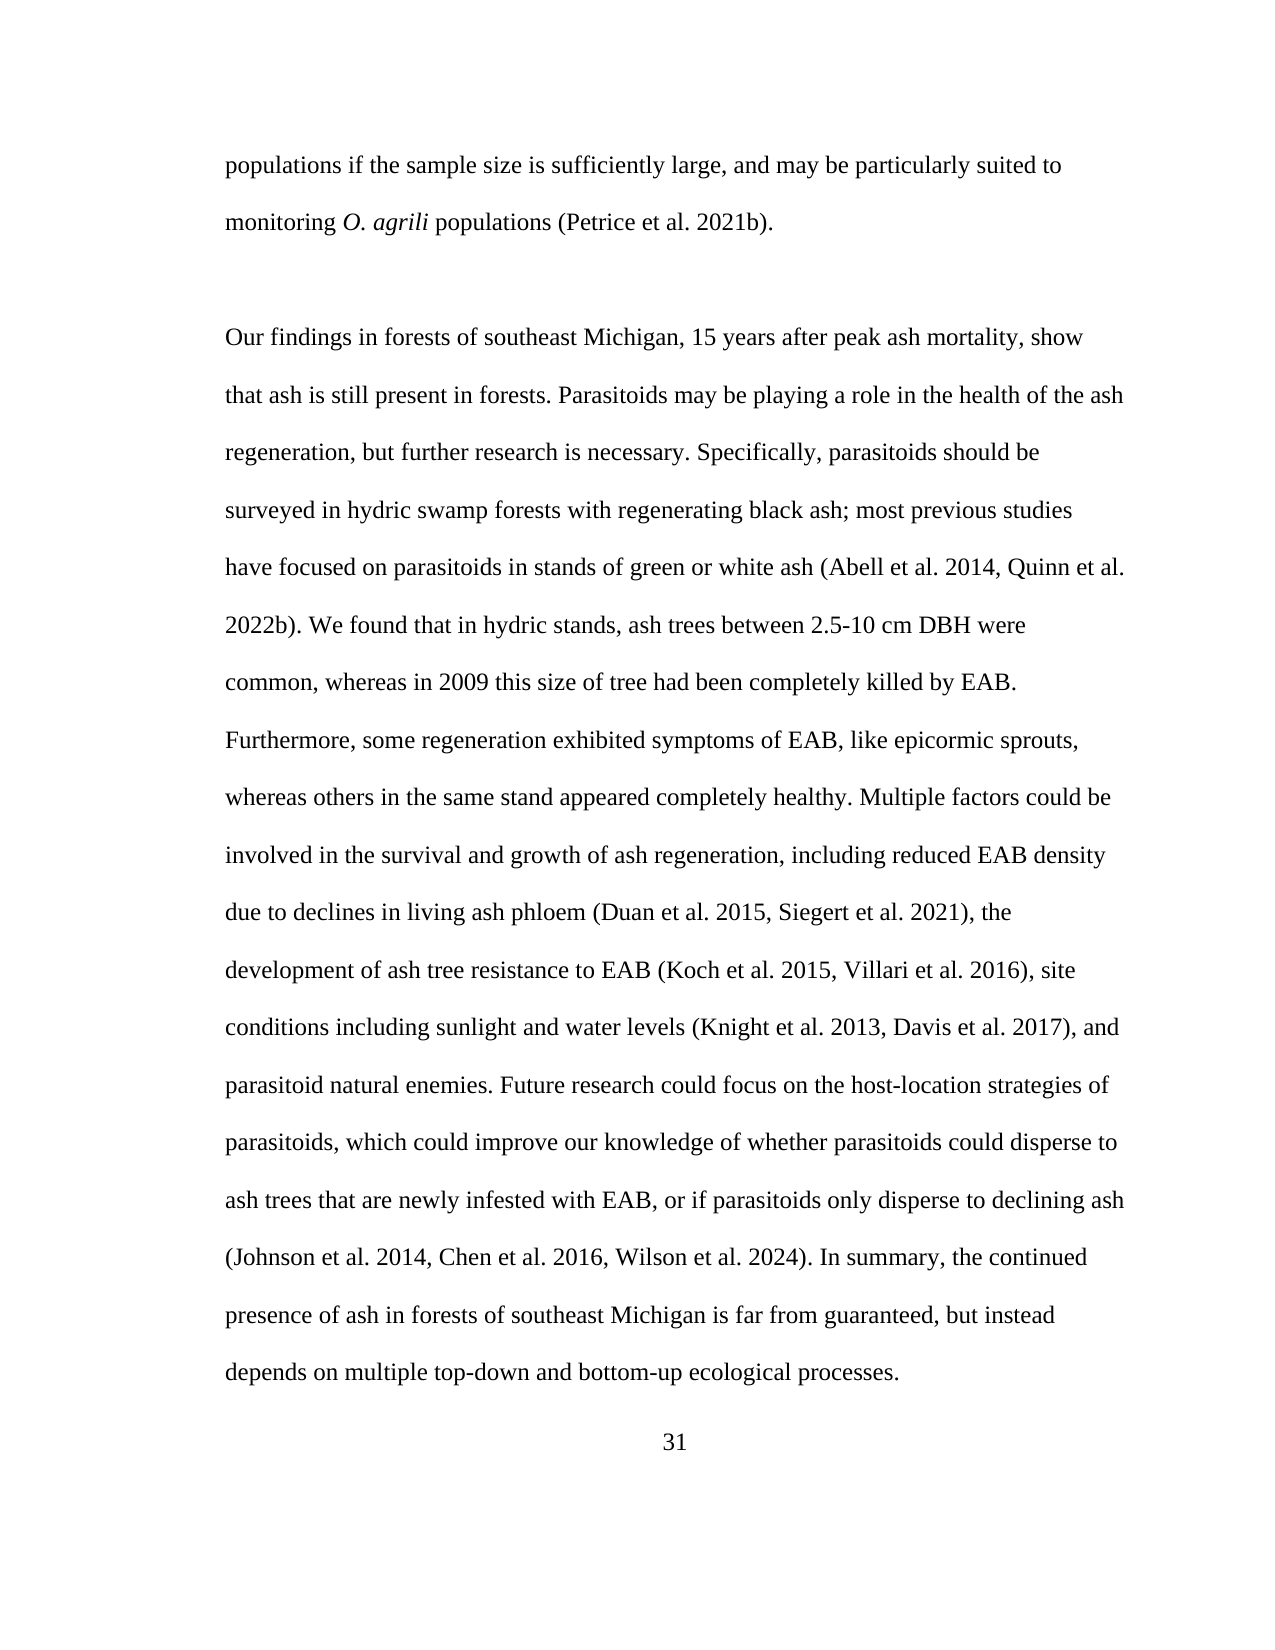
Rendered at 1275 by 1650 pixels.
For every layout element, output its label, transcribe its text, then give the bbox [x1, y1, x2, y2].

text Our findings in forests of southeast Michigan, 15 years after peak ash mortality, show that ash is still present in forests. Parasitoids may be playing a role in the health of the ash regeneration, but further research is necessary. Specifically, parasitoids should be surveyed in hydric swamp forests with regenerating black ash; most previous studies have focused on parasitoids in stands of green or white ash (Abell et al. 2014, Quinn et al. 2022b). We found that in hydric stands, ash trees between 2.5-10 cm DBH were common, whereas in 2009 this size of tree had been completely killed by EAB. Furthermore, some regeneration exhibited symptoms of EAB, like epicormic sprouts, whereas others in the same stand appeared completely healthy. Multiple factors could be involved in the survival and growth of ash regeneration, including reduced EAB density due to declines in living ash phloem (Duan et al. 2015, Siegert et al. 2021), the development of ash tree resistance to EAB (Koch et al. 2015, Villari et al. 2016), site conditions including sunlight and water levels (Knight et al. 2013, Davis et al. 2017), and parasitoid natural enemies. Future research could focus on the host-location strategies of parasitoids, which could improve our knowledge of whether parasitoids could disperse to ash trees that are newly infested with EAB, or if parasitoids only disperse to declining ash (Johnson et al. 2014, Chen et al. 2016, Wilson et al. 2024). In summary, the continued presence of ash in forests of southeast Michigan is far from guaranteed, but instead depends on multiple top-down and bottom-up ecological processes. [225, 322, 1125, 1386]
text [225, 150, 1125, 236]
